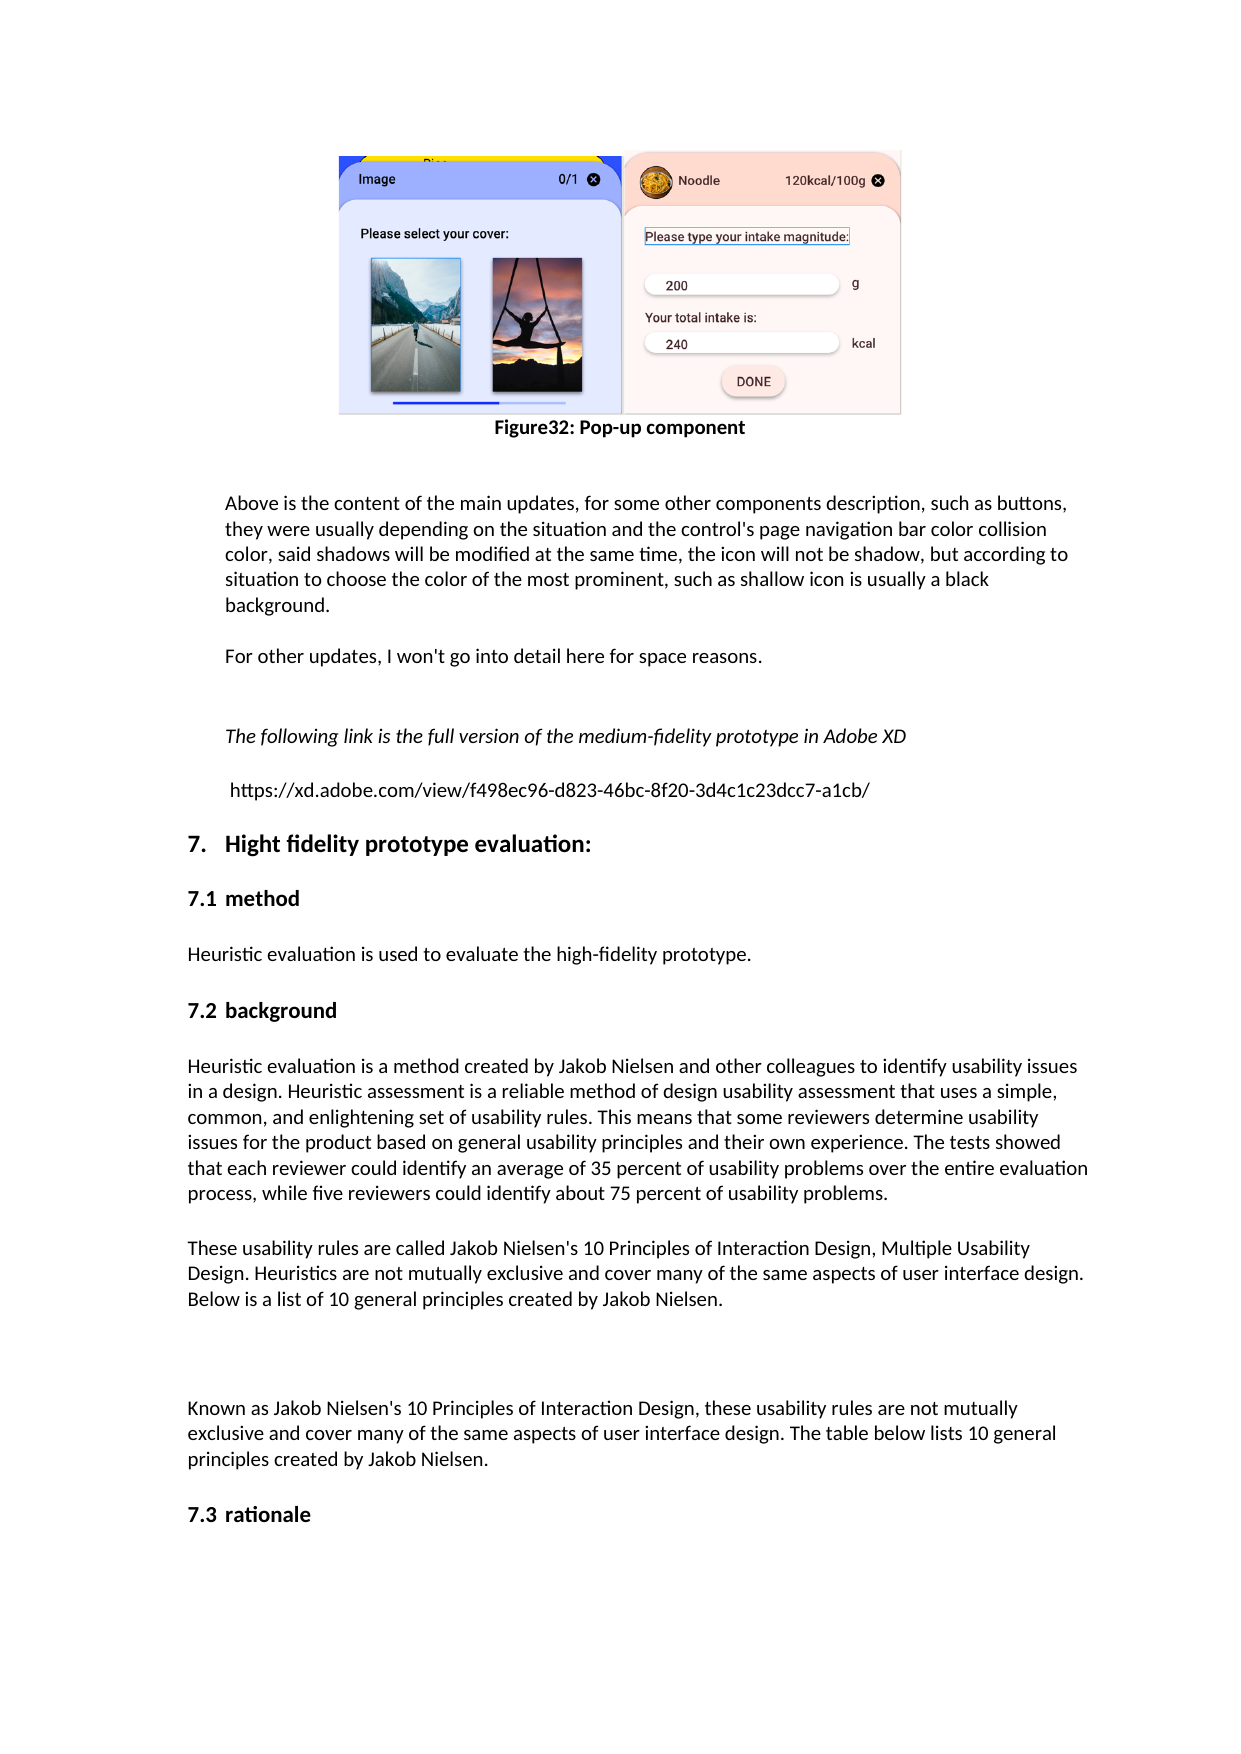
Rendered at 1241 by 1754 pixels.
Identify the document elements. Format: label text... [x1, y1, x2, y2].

text Heuristic evaluation is a method created by Jakob Nielsen and other colleagues to identify usability issues in a design. Heuristic assessment is a reliable method of design usability assessment that uses a simple, common, and enlightening set of usability rules. This means that some reviewers determine usability issues for the product based on general usability principles and their own experience. The tests showed that each reviewer could identify an average of 35 percent of usability problems over the entire evaluation process, while five reviewers could identify about 75 percent of usability problems. [187, 1053, 1090, 1206]
list rationale [187, 1500, 1090, 1528]
text Figure32: Pop-up component [150, 414, 1090, 439]
text Above is the content of the main updates, for some other components description, such as buttons, they were usually depending on the situation and the control's page navigation bar color collision color, said shadows will be modified at the same time, the icon will not be shadow, but according to situation to choose the color of the most prominent, such as shallow icon is usually a black background. [225, 490, 1090, 617]
text https://xd.adobe.com/view/f498ec96-d823-46bc-8f20-3d4c1c23dcc7-a1cb/ [150, 777, 1090, 803]
list background [187, 996, 1090, 1024]
text Known as Jakob Nielsen's 10 Principles of Interaction Design, these usability rules are not mutually exclusive and cover many of the same aspects of user interface design. The table below lists 10 general principles created by Jakob Nielsen. [187, 1395, 1090, 1471]
list method [187, 884, 1090, 912]
text The following link is the full version of the medium-fidelity prototype in Adobe XD [150, 723, 1090, 748]
text Heuristic evaluation is used to evaluate the high-fidelity prototype. [187, 941, 1090, 967]
text For other updates, I won't go into detail here for space reasons. [150, 643, 1090, 668]
list Hight fidelity prototype evaluation: [187, 828, 1090, 859]
text These usability rules are called Jakob Nielsen's 10 Principles of Interaction Design, Multiple Usability Design. Heuristics are not mutually exclusive and cover many of the same aspects of user interface design. Below is a list of 10 general principles created by Jakob Nielsen. [187, 1235, 1090, 1311]
picture [338, 150, 902, 415]
